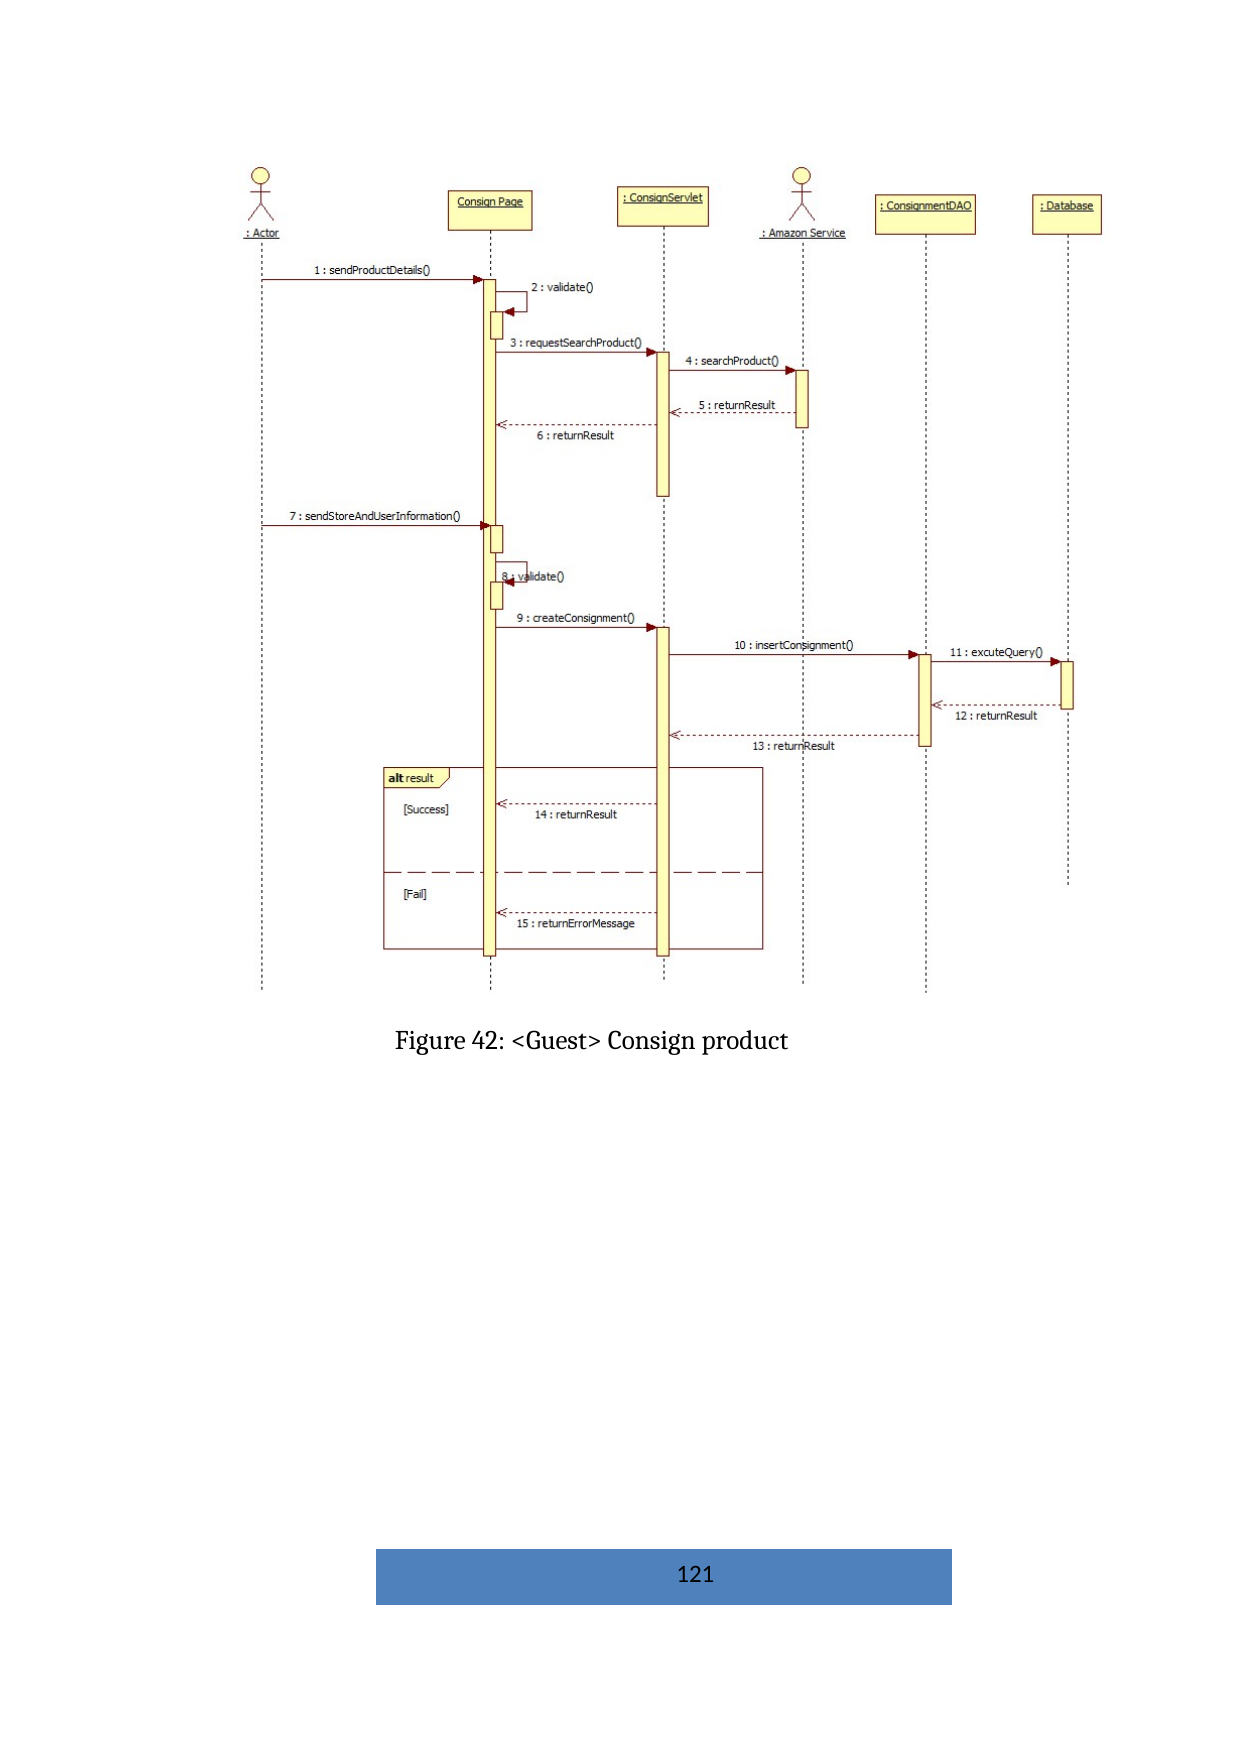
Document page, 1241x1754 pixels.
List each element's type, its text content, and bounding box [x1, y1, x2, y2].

picture [207, 147, 1122, 1013]
